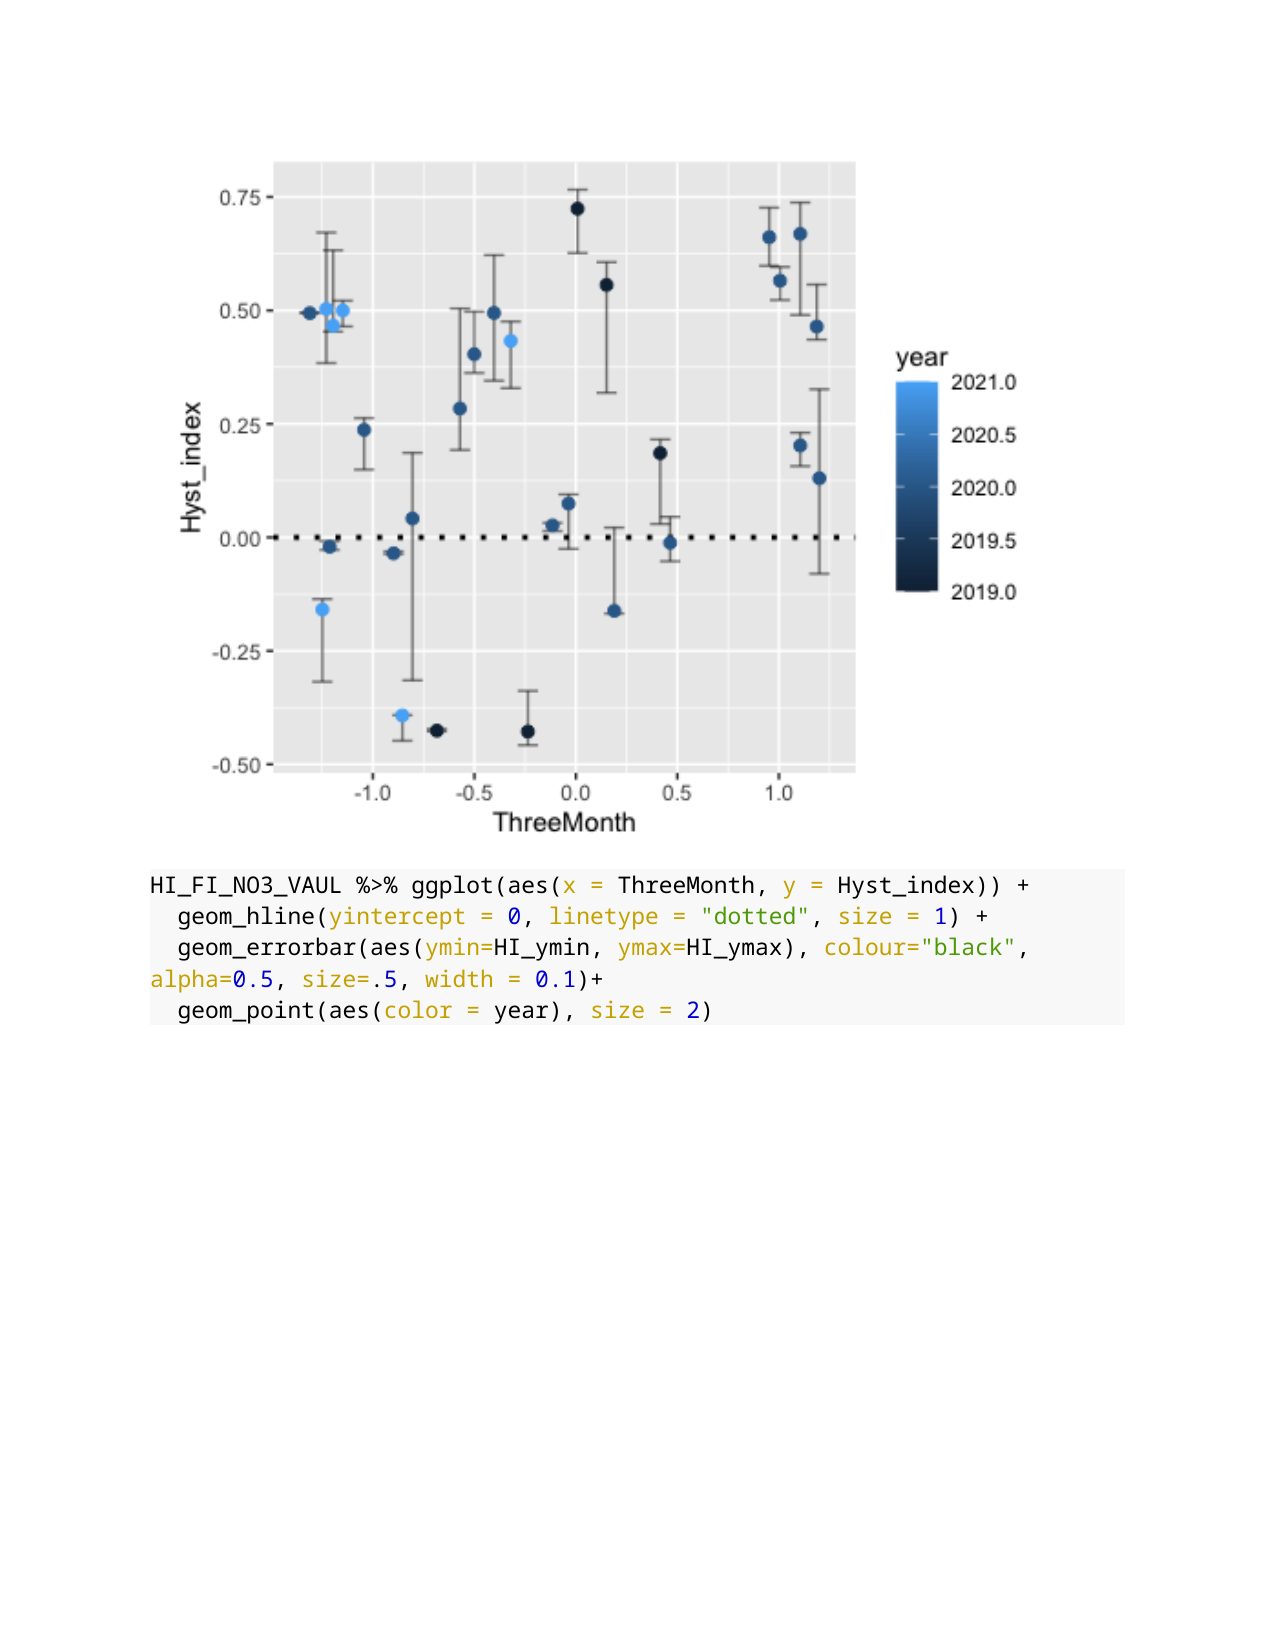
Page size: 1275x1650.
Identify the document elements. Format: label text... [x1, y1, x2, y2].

text HI_FI_NO3_VAUL %>% ggplot(aes(x = ThreeMonth, y = Hyst_index)) + geom_hline(yintercept = 0, linetype = "dotted", size = 1) + geom_errorbar(aes(ymin=HI_ymin, ymax=HI_ymax), colour="black", alpha=0.5, size=.5, width = 0.1)+ geom_point(aes(color = year), size = 2) [150, 869, 1125, 1025]
picture [168, 150, 1044, 850]
